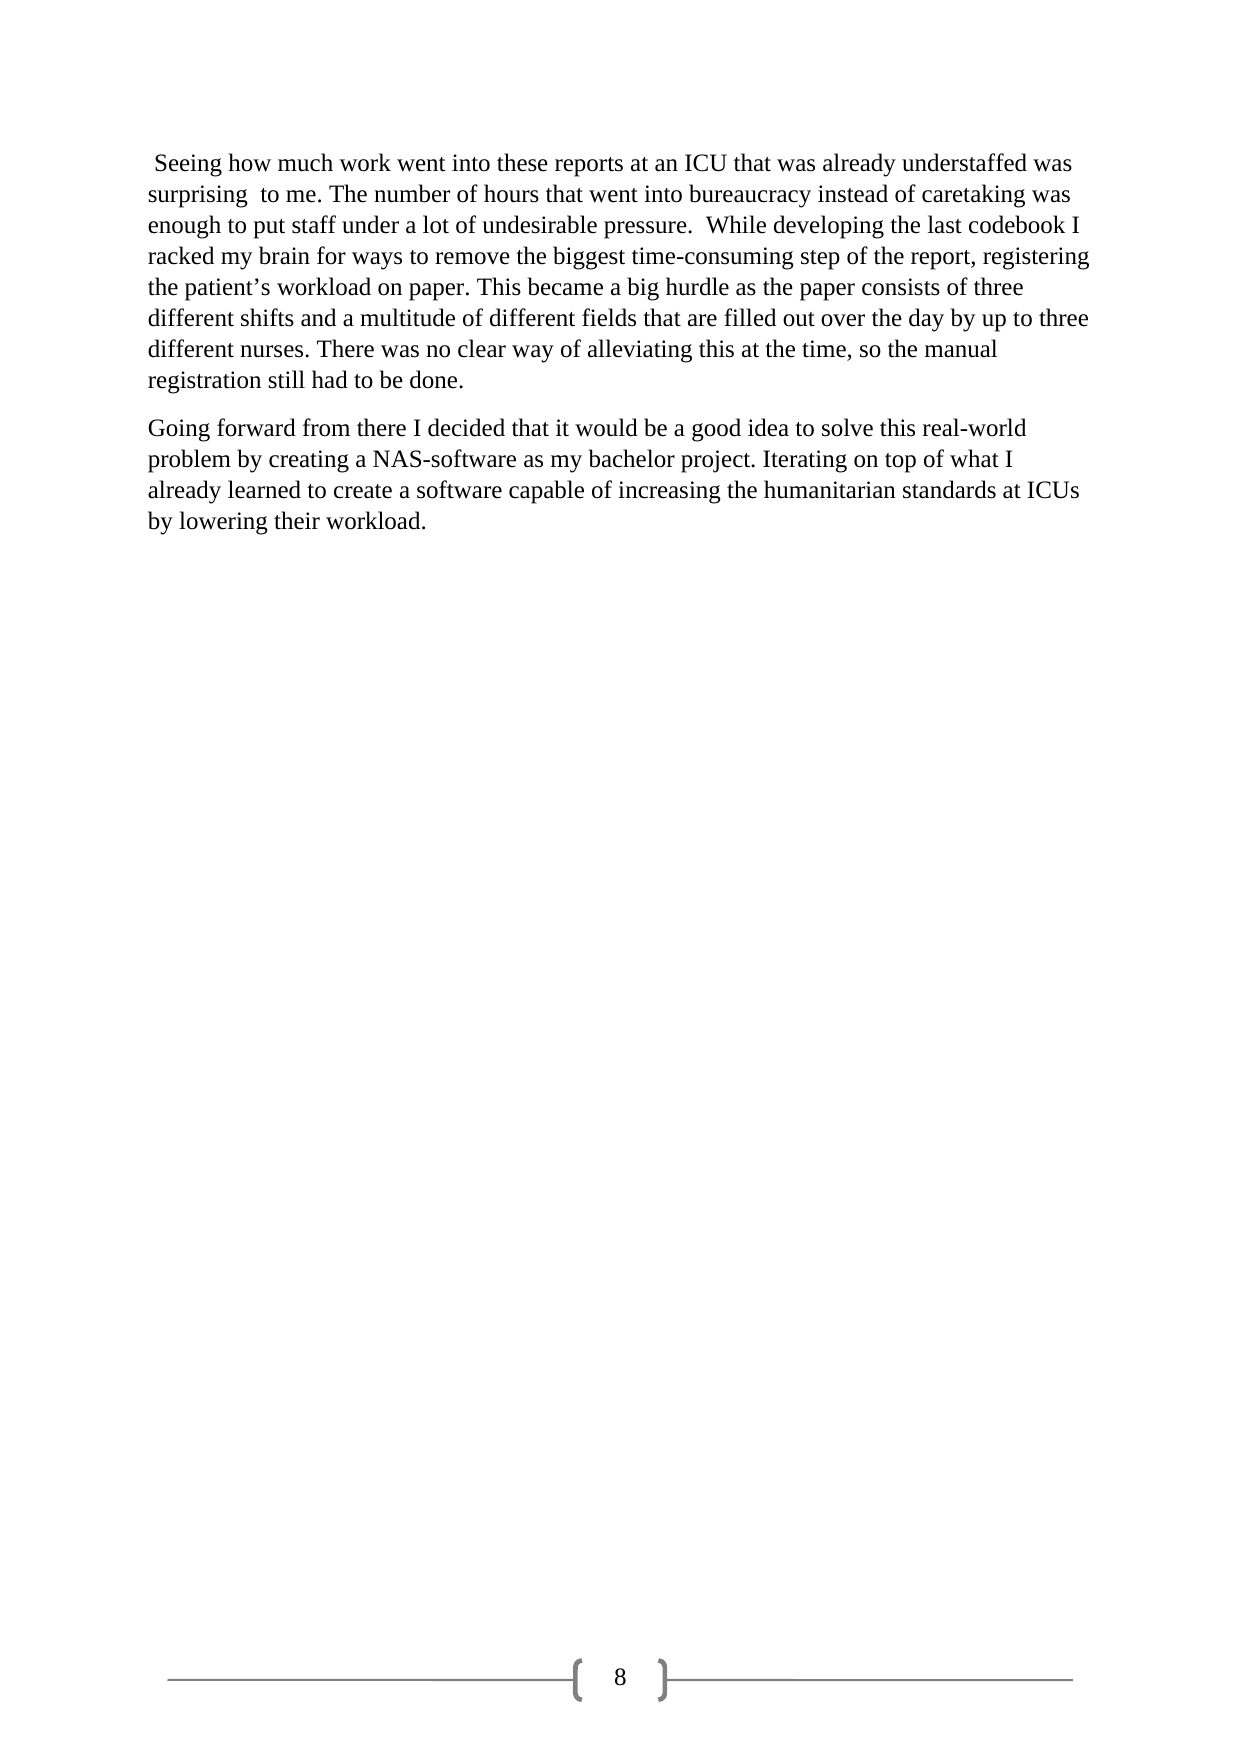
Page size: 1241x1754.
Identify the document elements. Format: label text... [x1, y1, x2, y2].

text Seeing how much work went into these reports at an ICU that was already understaffed was surprising to me. The number of hours that went into bureaucracy instead of caretaking was enough to put staff under a lot of undesirable pressure. While developing the last codebook I racked my brain for ways to remove the biggest time-consuming step of the report, registering the patient’s workload on paper. This became a big hurdle as the paper consists of three different shifts and a multitude of different fields that are filled out over the day by up to three different nurses. There was no clear way of alleviating this at the time, so the manual registration still had to be done. [148, 148, 1093, 394]
text Going forward from there I decided that it would be a good idea to solve this real-world problem by creating a NAS-software as my bachelor project. Iterating on top of what I already learned to create a software capable of increasing the humanitarian standards at ICUs by lowering their workload. [148, 413, 1093, 534]
